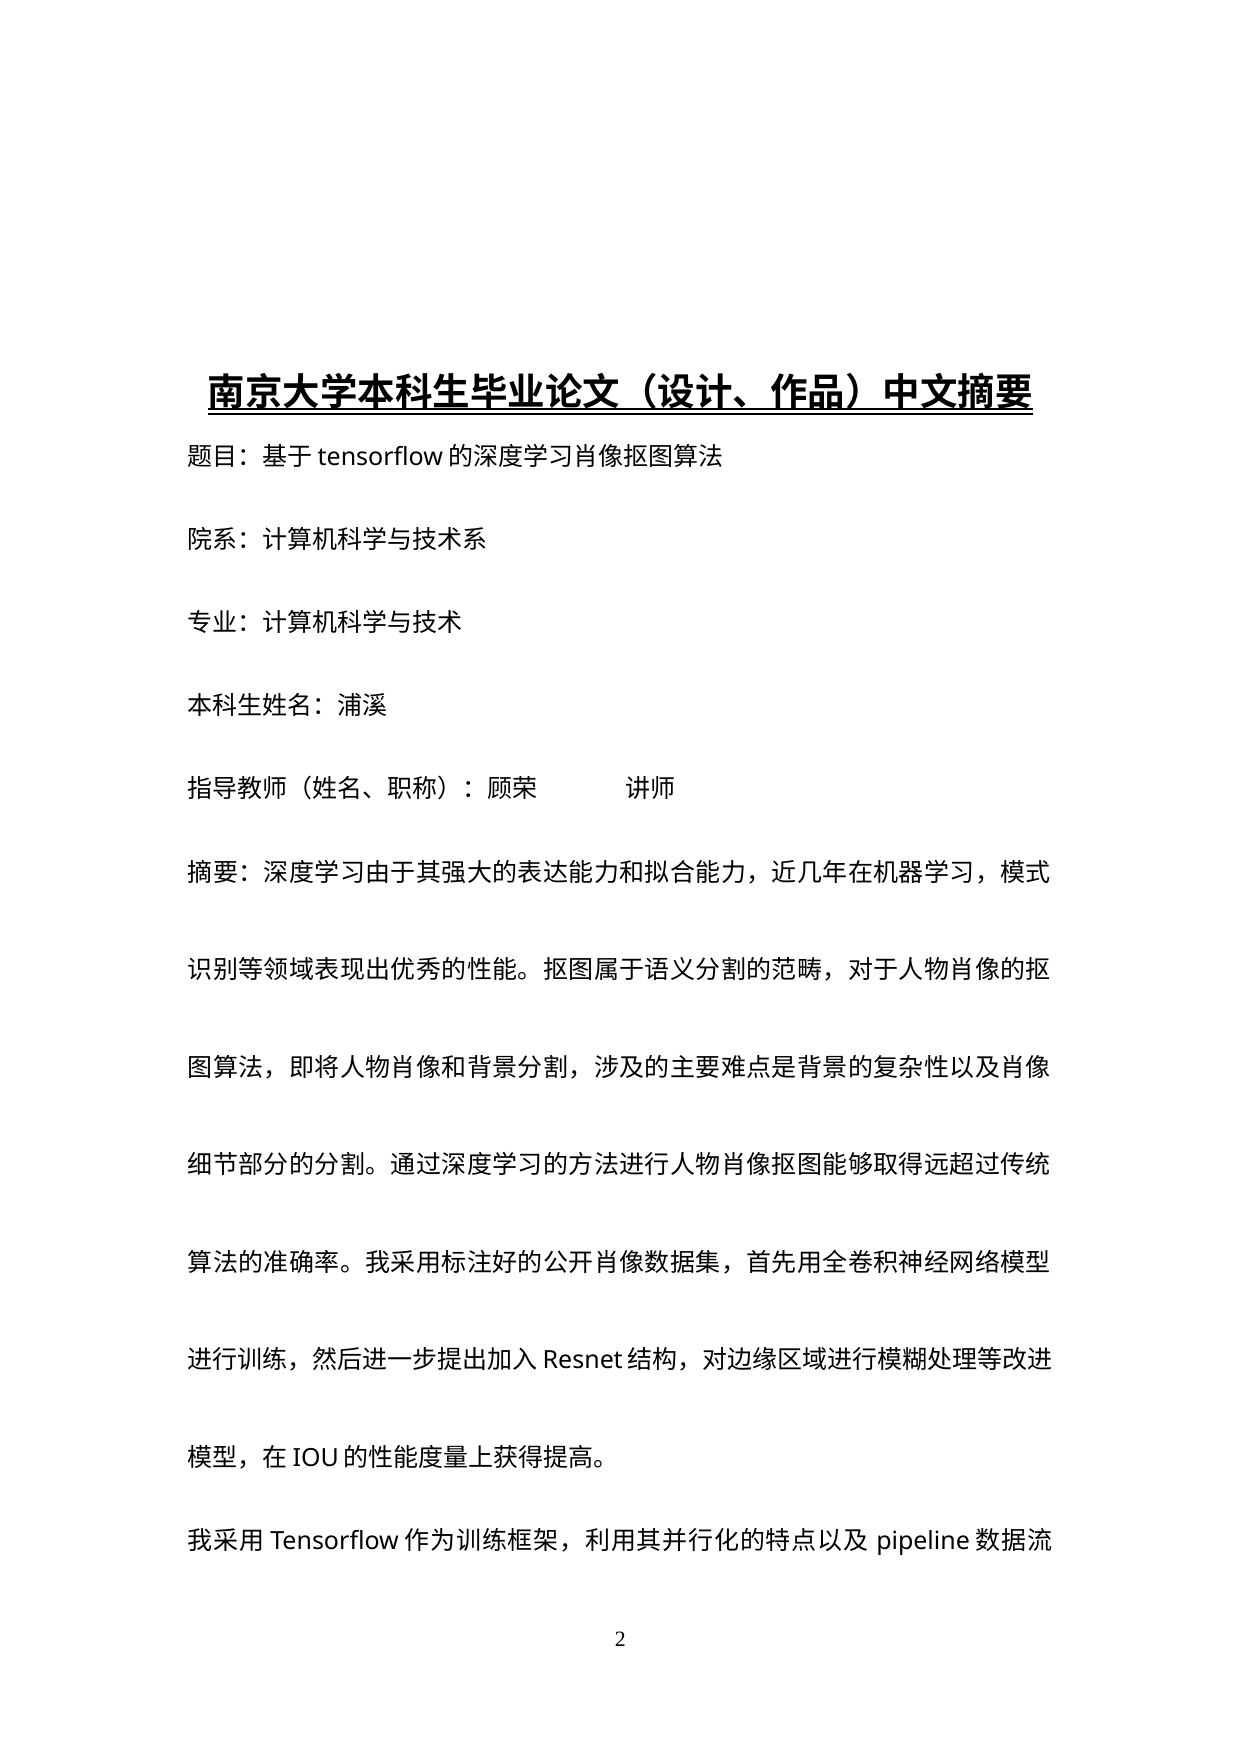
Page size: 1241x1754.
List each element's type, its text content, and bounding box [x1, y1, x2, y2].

text 专业：计算机科学与技术 [187, 588, 1053, 653]
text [187, 1506, 1053, 1571]
text 摘要：深度学习由于其强大的表达能力和拟合能力，近几年在机器学习，模式识别等领域表现出优秀的性能。抠图属于语义分割的范畴，对于人物肖像的抠图算法，即将人物肖像和背景分割，涉及的主要难点是背景的复杂性以及肖像细节部分的分割。通过深度学习的方法进行人物肖像抠图能够取得远超过传统算法的准确率。我采用标注好的公开肖像数据集，首先用全卷积神经网络模型进行训练，然后进一步提出加入Resnet结构，对边缘区域进行模糊处理等改进模型，在IOU的性能度量上获得提高。 [187, 838, 1053, 1488]
text 指导教师（姓名、职称）：顾荣 讲师 [187, 754, 1053, 819]
text 本科生姓名：浦溪 [187, 671, 1053, 736]
text 南京大学本科生毕业论文（设计、作品）中文摘要 [187, 357, 1053, 422]
text 题目：基于tensorflow的深度学习肖像抠图算法 [187, 422, 1053, 487]
text 院系：计算机科学与技术系 [187, 505, 1053, 570]
